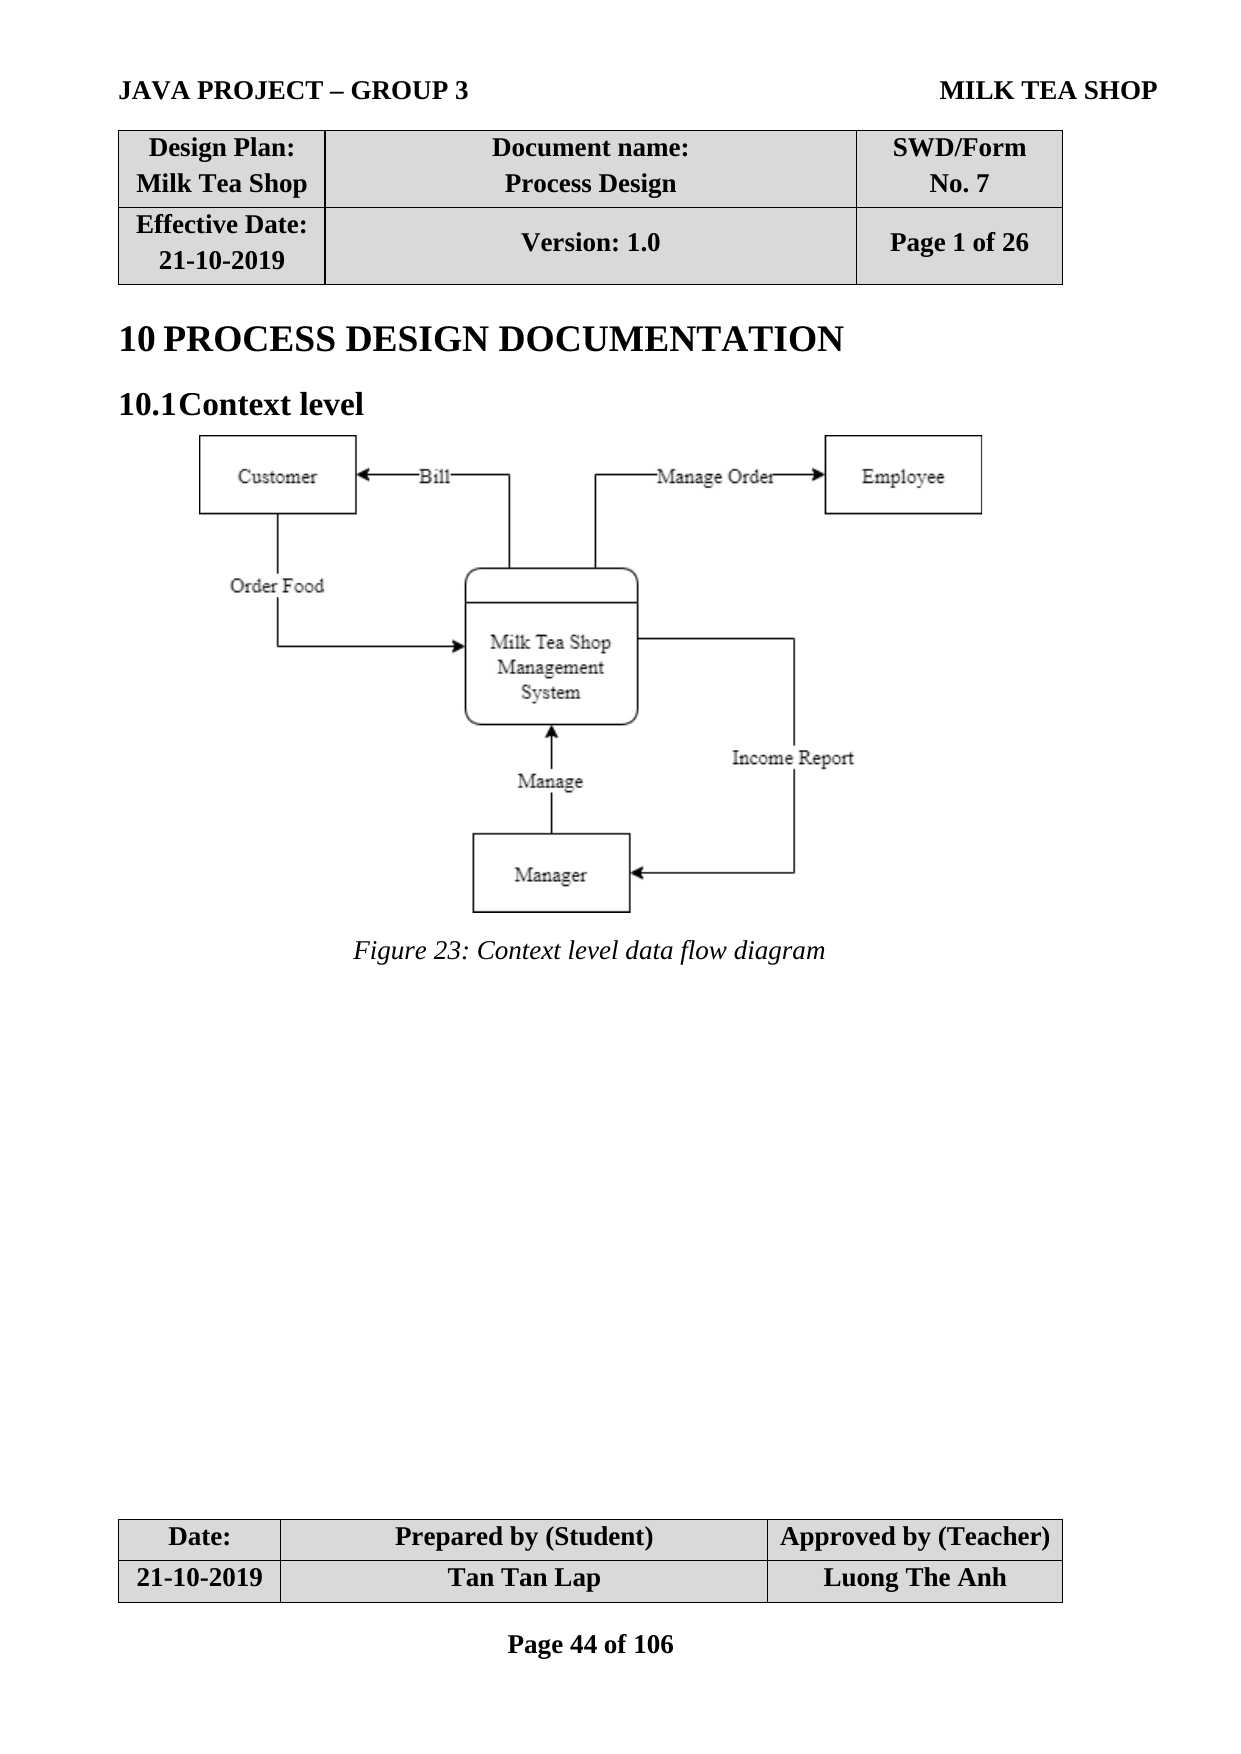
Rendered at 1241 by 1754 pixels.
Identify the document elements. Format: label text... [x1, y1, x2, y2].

subtitle Context level [118, 384, 1063, 423]
text Figure : Context level data flow diagram [118, 934, 1063, 965]
subtitle PROCESS DESIGN DOCUMENTATION [118, 316, 1063, 359]
picture [199, 435, 983, 913]
